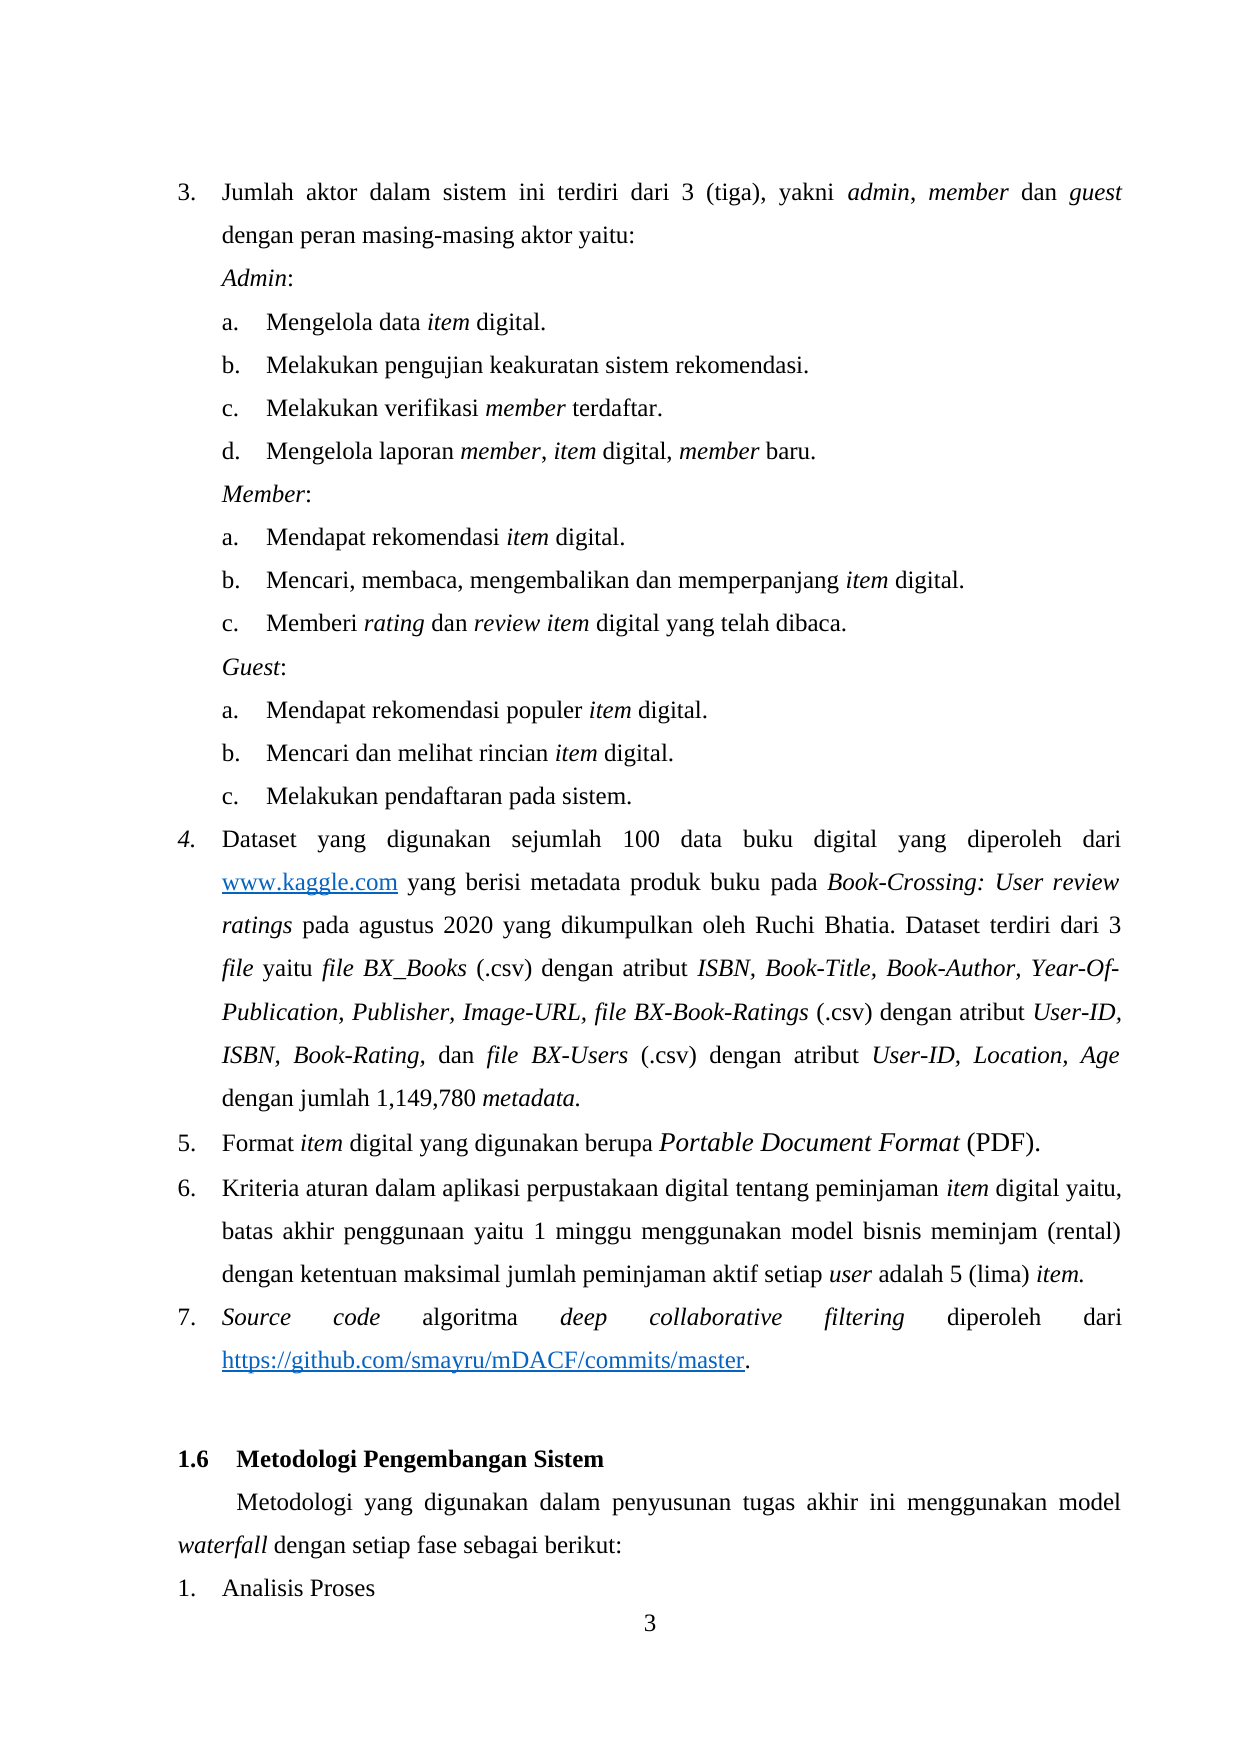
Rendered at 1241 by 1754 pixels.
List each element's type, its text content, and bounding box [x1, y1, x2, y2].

subtitle Metodologi Pengembangan Sistem [177, 1444, 1122, 1473]
list Kriteria aturan dalam aplikasi perpustakaan digital tentang peminjaman item digital yaitu, batas akhir penggunaan yaitu 1 minggu menggunakan model bisnis meminjam (rental) dengan ketentuan maksimal jumlah peminjaman aktif setiap user adalah 5 (lima) item. [177, 1173, 1122, 1288]
list Format item digital yang digunakan berupa Portable Document Format (PDF). [177, 1126, 1122, 1157]
list Admin: [177, 263, 1122, 292]
list Mendapat rekomendasi item digital. [222, 522, 1122, 551]
list Memberi rating dan review item digital yang telah dibaca. [222, 608, 1122, 637]
list Mencari dan melihat rincian item digital. [222, 738, 1122, 767]
list Mengelola data item digital. [222, 307, 1122, 335]
list Melakukan pengujian keakuratan sistem rekomendasi. [222, 350, 1122, 378]
text Guest: [177, 652, 1122, 680]
list Metodologi yang digunakan dalam penyusunan tugas akhir ini menggunakan model waterfall dengan setiap fase sebagai berikut: [177, 1487, 1122, 1559]
list Melakukan pendaftaran pada sistem. [222, 781, 1122, 810]
list Melakukan verifikasi member terdaftar. [222, 393, 1122, 422]
list Mengelola laporan member, item digital, member baru. [222, 436, 1122, 465]
list Member: [177, 479, 1122, 508]
list Dataset yang digunakan sejumlah 100 data buku digital yang diperoleh dari www.kaggle.com yang berisi metadata produk buku pada Book-Crossing: User review ratings pada agustus 2020 yang dikumpulkan oleh Ruchi Bhatia. Dataset terdiri dari 3 file yaitu file BX_Books (.csv) dengan atribut ISBN, Book-Title, Book-Author, Year-Of-Publication, Publisher, Image-URL, file BX-Book-Ratings (.csv) dengan atribut User-ID, ISBN, Book-Rating, dan file BX-Users (.csv) dengan atribut User-ID, Location, Age dengan jumlah 1,149,780 metadata. [177, 824, 1122, 1112]
list Jumlah aktor dalam sistem ini terdiri dari 3 (tiga), yakni admin, member dan guest dengan peran masing-masing aktor yaitu: [177, 177, 1122, 249]
list Source code algoritma deep collaborative filtering diperoleh dari https://github.com/smayru/mDACF/commits/master. [177, 1302, 1122, 1374]
list Mendapat rekomendasi populer item digital. [222, 695, 1122, 723]
list Mencari, membaca, mengembalikan dan memperpanjang item digital. [222, 565, 1122, 594]
list Analisis Proses [177, 1573, 1122, 1602]
